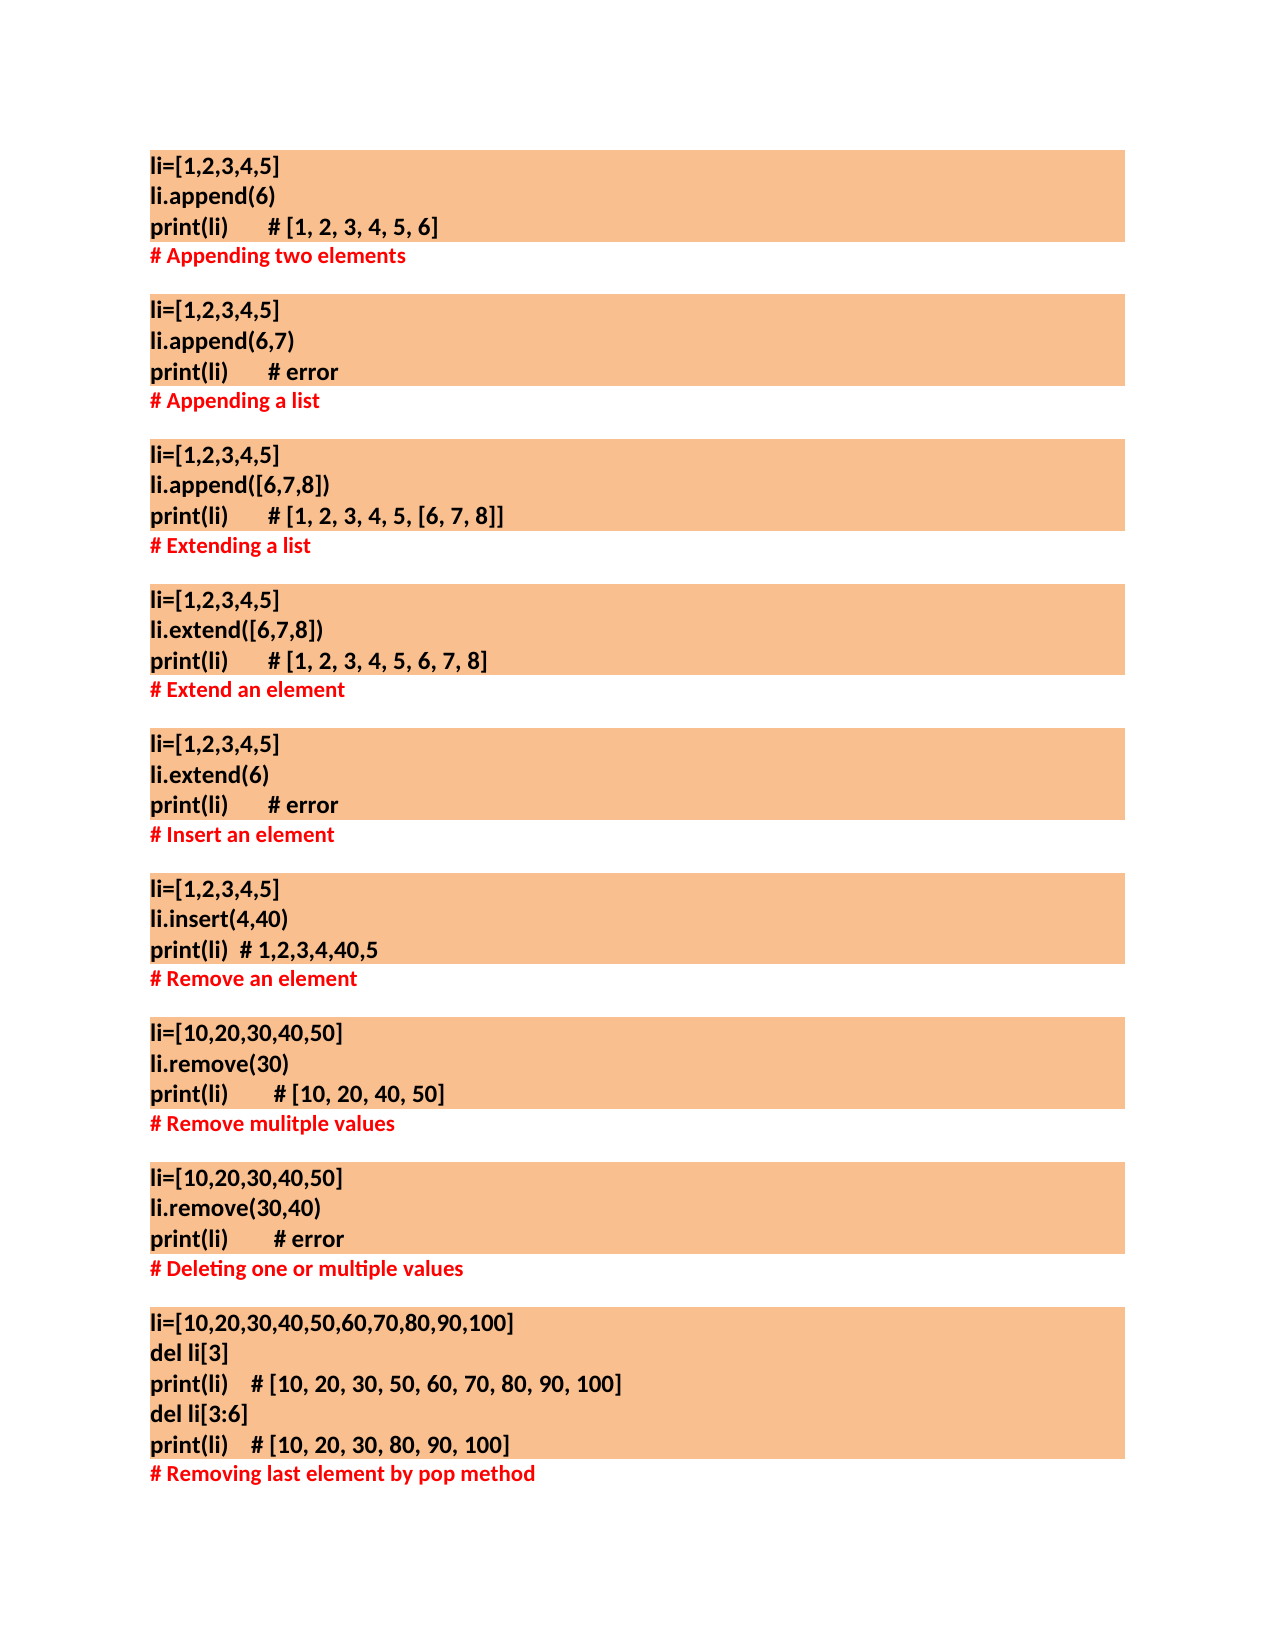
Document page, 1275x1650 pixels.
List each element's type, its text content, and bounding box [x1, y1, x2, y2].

text li.append([6,7,8]) [150, 470, 1125, 500]
text li.extend(6) [150, 759, 1125, 789]
text li.insert(4,40) [150, 903, 1125, 934]
text li=[1,2,3,4,5] [150, 584, 1125, 614]
text # Appending a list [150, 386, 1125, 414]
text li.remove(30,40) [150, 1193, 1125, 1223]
text print(li) # [10, 20, 30, 80, 90, 100] [150, 1429, 1125, 1459]
text # Appending two elements [150, 242, 1125, 269]
text li=[1,2,3,4,5] [150, 873, 1125, 903]
text print(li) # error [150, 356, 1125, 386]
text li.extend([6,7,8]) [150, 614, 1125, 645]
text li=[10,20,30,40,50] [150, 1017, 1125, 1048]
text print(li) # [1, 2, 3, 4, 5, 6, 7, 8] [150, 645, 1125, 675]
text li=[1,2,3,4,5] [150, 294, 1125, 325]
text li=[10,20,30,40,50,60,70,80,90,100] [150, 1307, 1125, 1337]
text print(li) # error [150, 789, 1125, 820]
text li=[10,20,30,40,50] [150, 1162, 1125, 1193]
text # Insert an element [150, 820, 1125, 848]
text del li[3] [150, 1337, 1125, 1368]
text li=[1,2,3,4,5] [150, 728, 1125, 759]
text # Remove an element [150, 964, 1125, 992]
text li=[1,2,3,4,5] [150, 439, 1125, 470]
text # Deleting one or multiple values [150, 1254, 1125, 1282]
text print(li) # [1, 2, 3, 4, 5, [6, 7, 8]] [150, 500, 1125, 531]
text li.append(6) [150, 181, 1125, 211]
text print(li) # error [150, 1223, 1125, 1254]
text li.remove(30) [150, 1048, 1125, 1078]
text # Removing last element by pop method [150, 1459, 1125, 1487]
text print(li) # [1, 2, 3, 4, 5, 6] [150, 211, 1125, 242]
text print(li) # 1,2,3,4,40,5 [150, 934, 1125, 964]
text # Extending a list [150, 531, 1125, 559]
text # Extend an element [150, 675, 1125, 703]
text print(li) # [10, 20, 30, 50, 60, 70, 80, 90, 100] [150, 1368, 1125, 1398]
text li=[1,2,3,4,5] [150, 150, 1125, 181]
text # Remove mulitple values [150, 1109, 1125, 1137]
text li.append(6,7) [150, 325, 1125, 356]
text print(li) # [10, 20, 40, 50] [150, 1078, 1125, 1109]
text del li[3:6] [150, 1398, 1125, 1429]
